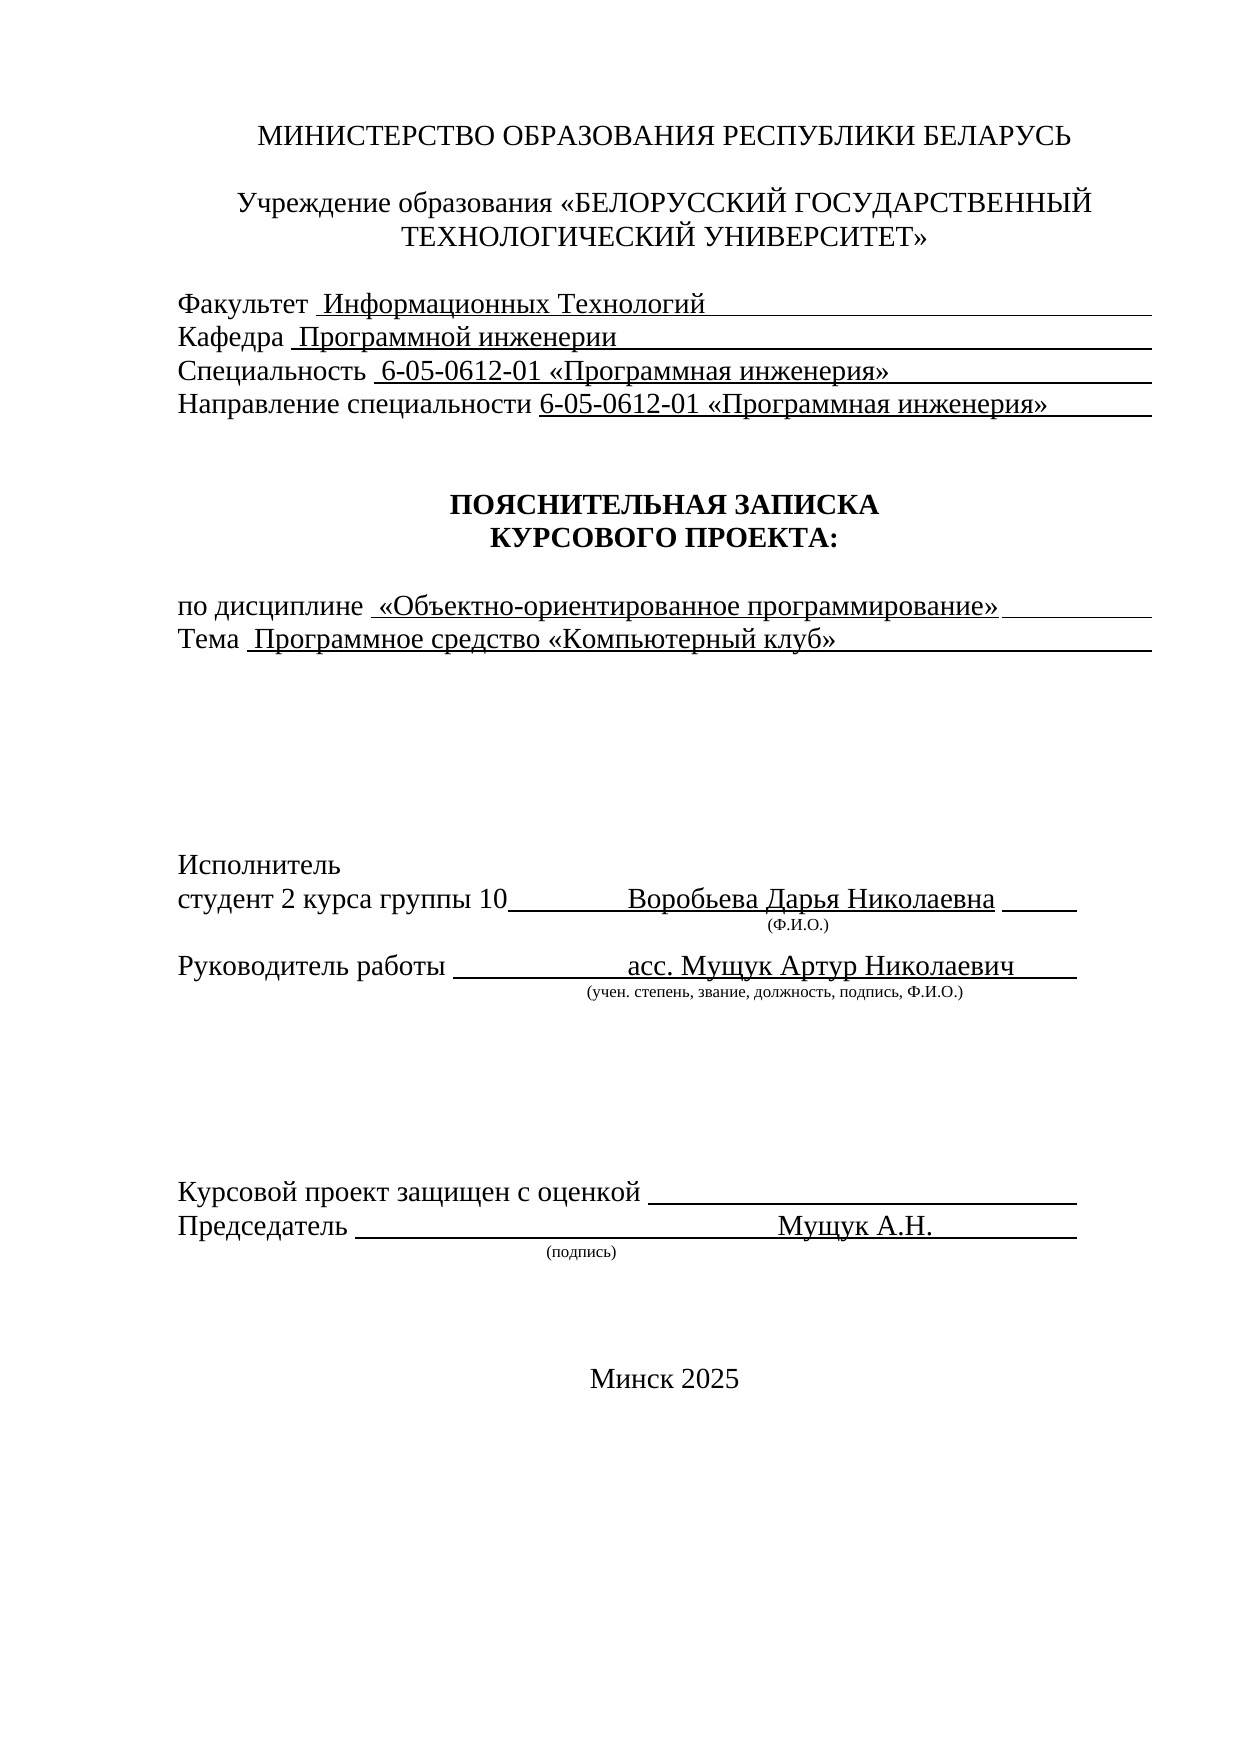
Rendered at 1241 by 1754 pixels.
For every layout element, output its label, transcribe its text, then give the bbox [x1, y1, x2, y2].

text КУРСОВОГО ПРОЕКТА: [177, 521, 1152, 554]
text (подпись) [472, 1241, 1152, 1275]
text ПОЯСНИТЕЛЬНАЯ ЗАПИСКА [177, 487, 1152, 521]
text Тема Программное средство «Компьютерный клуб» [177, 621, 1152, 655]
text студент 2 курса группы 10 Воробьева Дарья Николаевна [177, 881, 1152, 914]
text МИНИСТЕРСТВО ОБРАЗОВАНИЯ РЕСПУБЛИКИ БЕЛАРУСЬ [177, 118, 1152, 152]
text Направление специальности 6-05-0612-01 «Программная инженерия» [177, 386, 1152, 420]
text Руководитель работы асс. Мущук Артур Николаевич [177, 948, 1152, 982]
text Курсовой проект защищен с оценкой [177, 1174, 1152, 1208]
text Минск 2025 [177, 1361, 1152, 1395]
text по дисциплине «Объектно-ориентированное программирование» [177, 588, 1152, 621]
text (учен. степень, звание, должность, подпись, Ф.И.О.) [325, 982, 1152, 1015]
text Факультет Информационных Технологий [177, 286, 1152, 319]
text Учреждение образования «БЕЛОРУССКИЙ ГОСУДАРСТВЕННЫЙ [177, 185, 1152, 219]
text Специальность 6-05-0612-01 «Программная инженерия» [177, 353, 1152, 386]
text Кафедра Программной инженерии [177, 319, 1152, 353]
text (Ф.И.О.) [693, 914, 1152, 948]
text Председатель Мущук А.Н. [177, 1208, 1152, 1241]
text Исполнитель [177, 847, 1152, 881]
text ТЕХНОЛОГИЧЕСКИЙ УНИВЕРСИТЕТ» [177, 219, 1152, 252]
